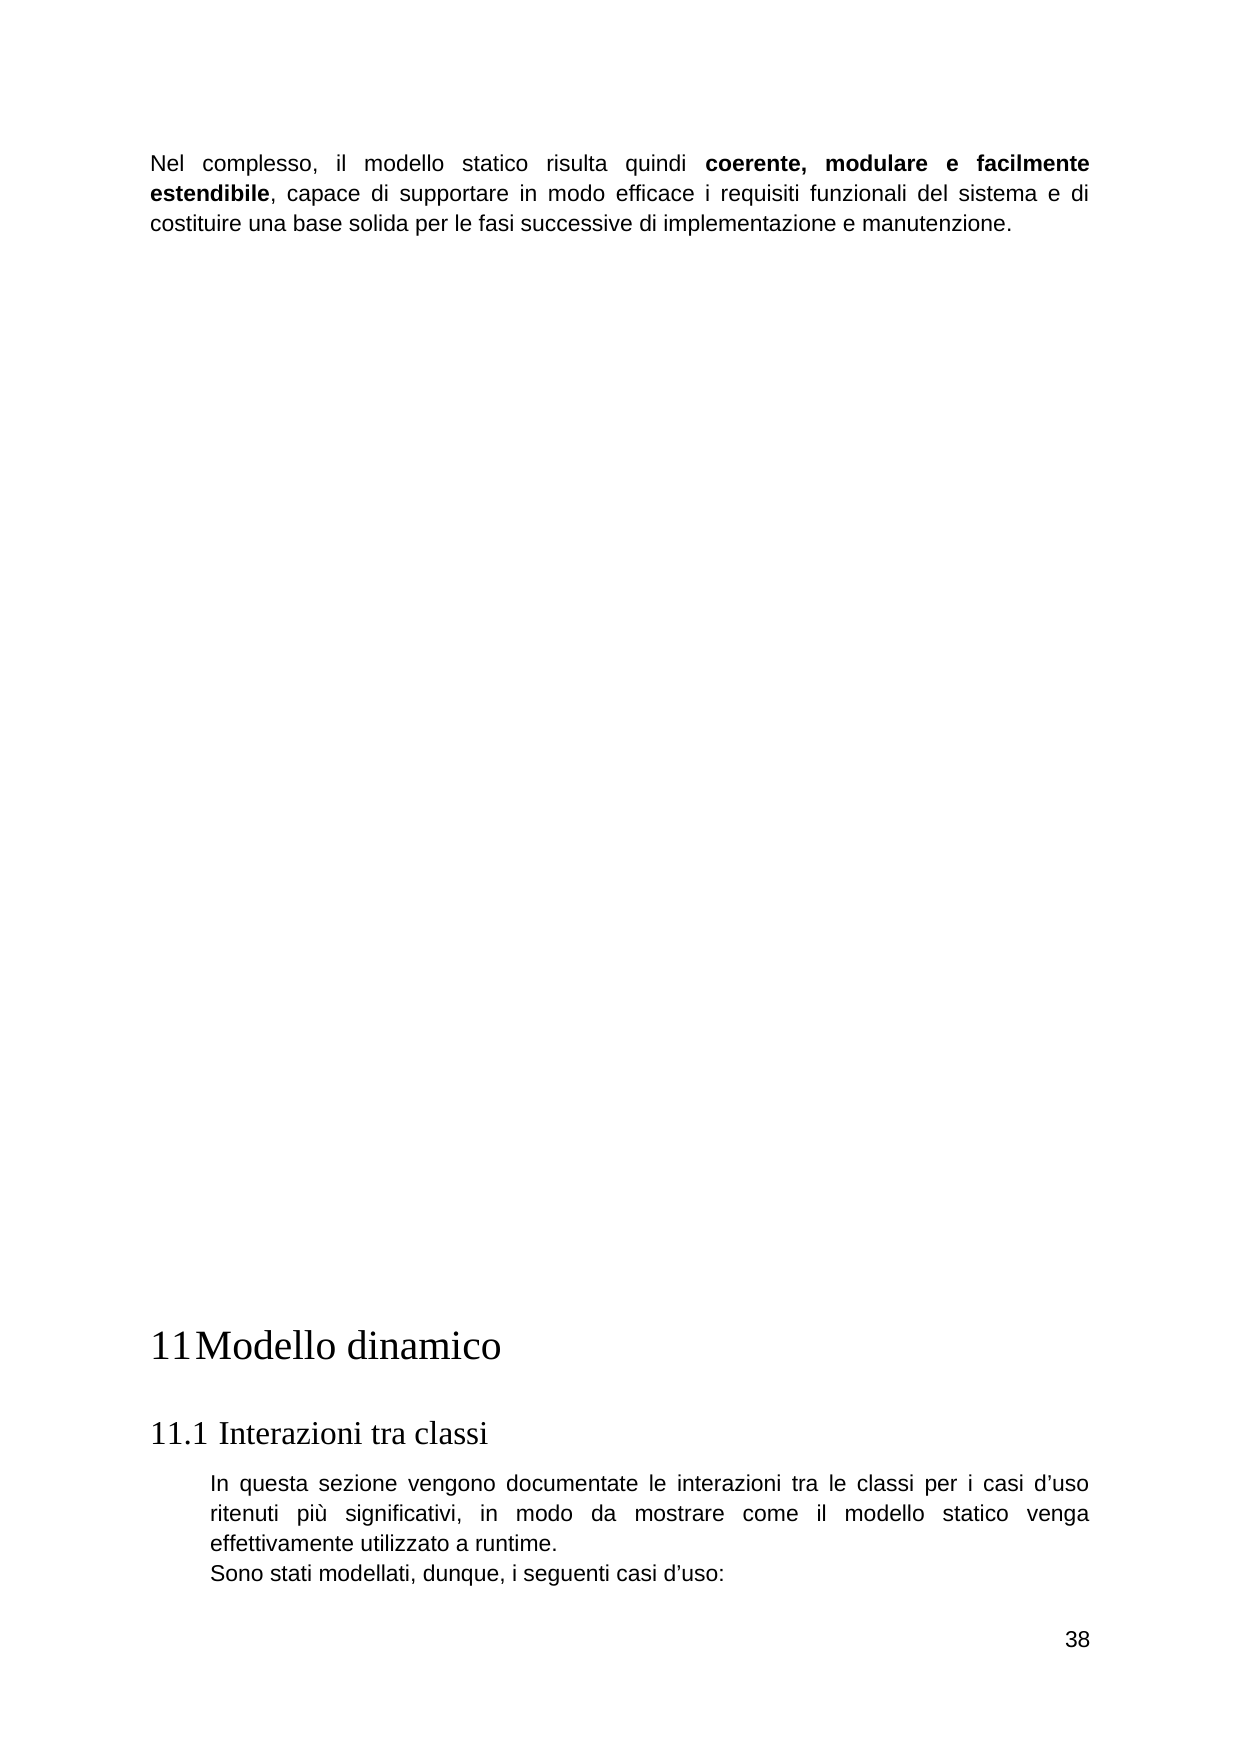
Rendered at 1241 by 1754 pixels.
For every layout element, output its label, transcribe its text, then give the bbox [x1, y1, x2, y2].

text Nel complesso, il modello statico risulta quindi coerente, modulare e facilmente estendibile, capace di supportare in modo efficace i requisiti funzionali del sistema e di costituire una base solida per le fasi successive di implementazione e manutenzione. [150, 150, 1090, 237]
text In questa sezione vengono documentate le interazioni tra le classi per i casi d’uso ritenuti più significativi, in modo da mostrare come il modello statico venga effettivamente utilizzato a runtime. [210, 1469, 1090, 1556]
text Sono stati modellati, dunque, i seguenti casi d’uso: [210, 1560, 1090, 1587]
subtitle Interazioni tra classi [150, 1413, 1090, 1451]
subtitle Modello dinamico [150, 1320, 1090, 1368]
